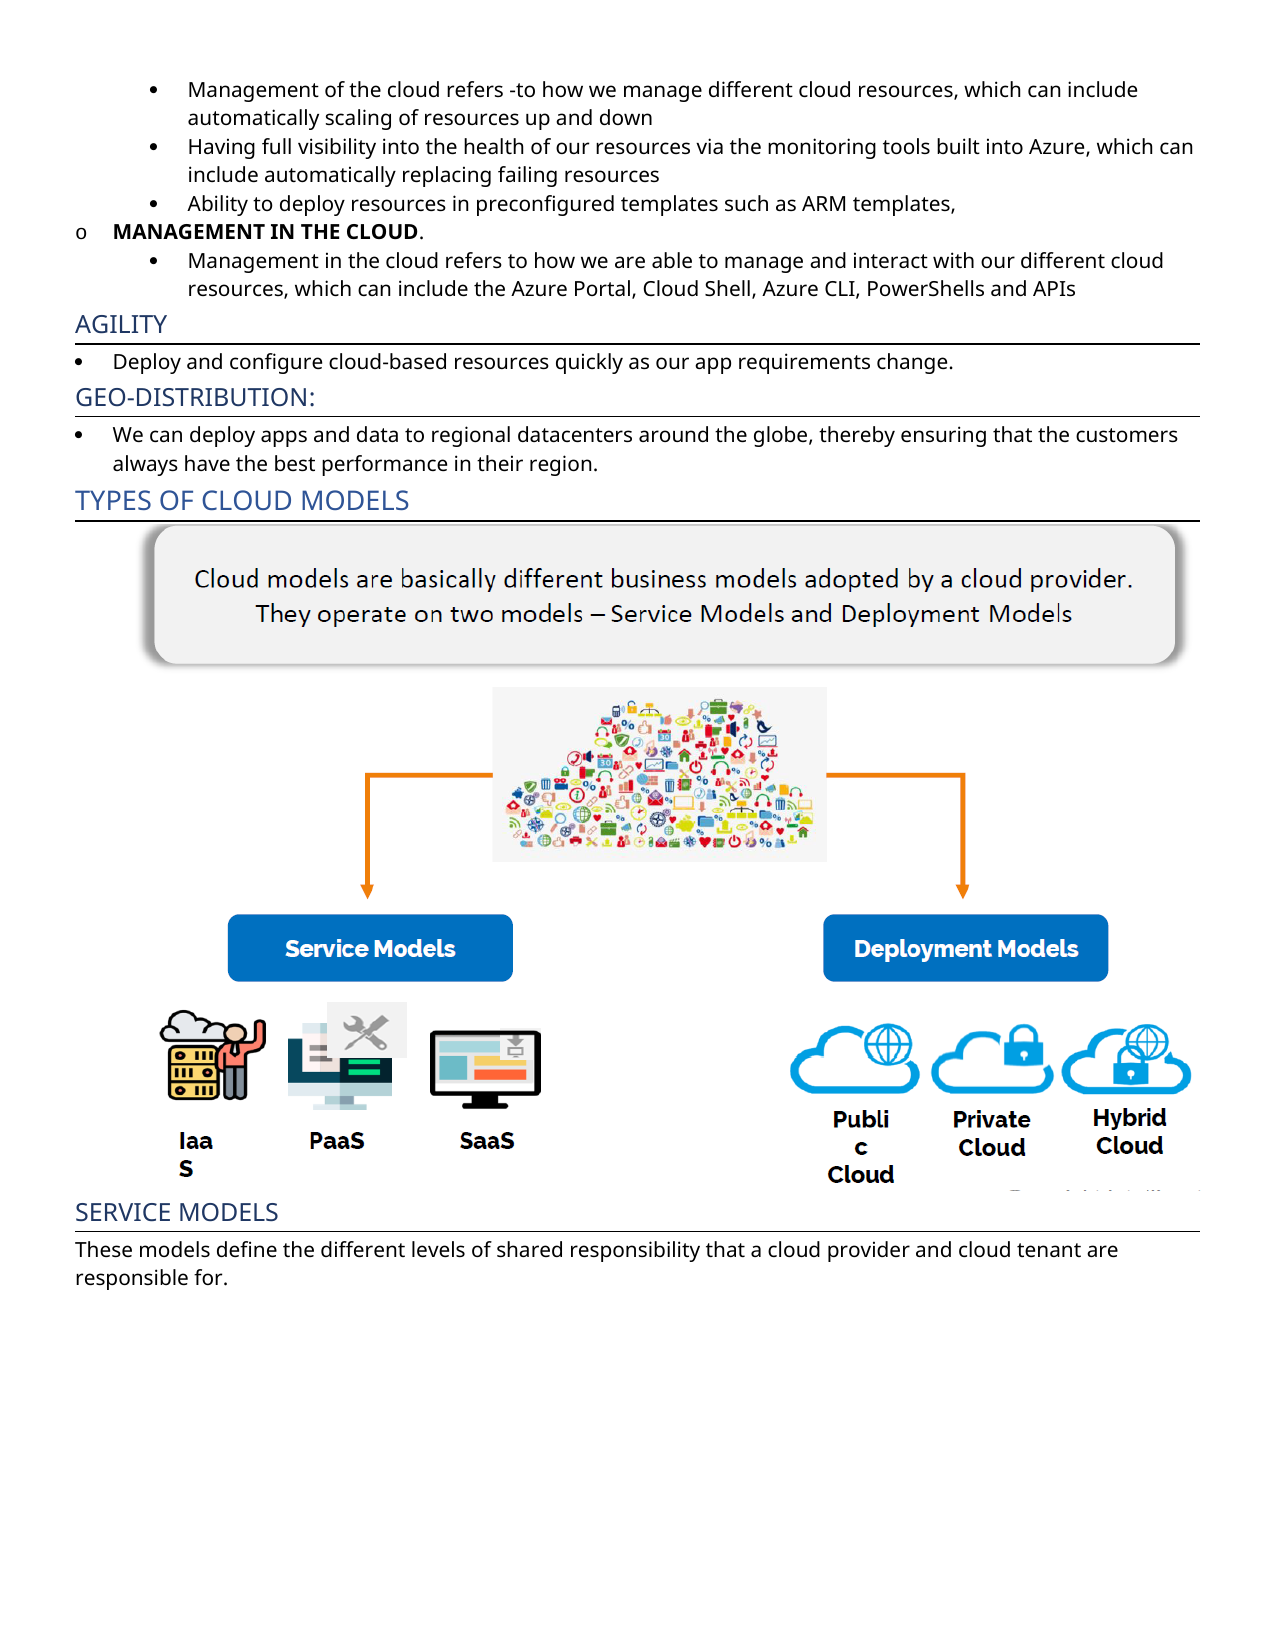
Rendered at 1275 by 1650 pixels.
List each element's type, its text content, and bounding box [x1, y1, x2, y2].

text These models define the different levels of shared responsibility that a cloud provider and cloud tenant are responsible for. [75, 1235, 1200, 1292]
subtitle TYPES OF CLOUD MODELS [75, 481, 1200, 520]
list Having full visibility into the health of our resources via the monitoring tools built into Azure, which can include automatically replacing failing resources [150, 132, 1200, 189]
list We can deploy apps and data to regional datacenters around the globe, thereby ensuring that the customers always have the best performance in their region. [75, 420, 1200, 477]
list Ability to deploy resources in preconfigured templates such as ARM templates, [150, 189, 1200, 217]
subtitle AGILITY [75, 307, 1200, 343]
subtitle SERVICE MODELS [75, 1194, 1200, 1231]
list Management in the cloud refers to how we are able to manage and interact with our different cloud resources, which can include the Azure Portal, Cloud Shell, Azure CLI, PowerShells and APIs [150, 246, 1200, 303]
list MANAGEMENT IN THE CLOUD. [75, 217, 1200, 246]
list Management of the cloud refers -to how we manage different cloud resources, which can include automatically scaling of resources up and down [150, 75, 1200, 132]
subtitle GEO-DISTRIBUTION: [75, 380, 1200, 416]
list Deploy and configure cloud-based resources quickly as our app requirements change. [75, 347, 1200, 376]
picture [75, 524, 1207, 1191]
